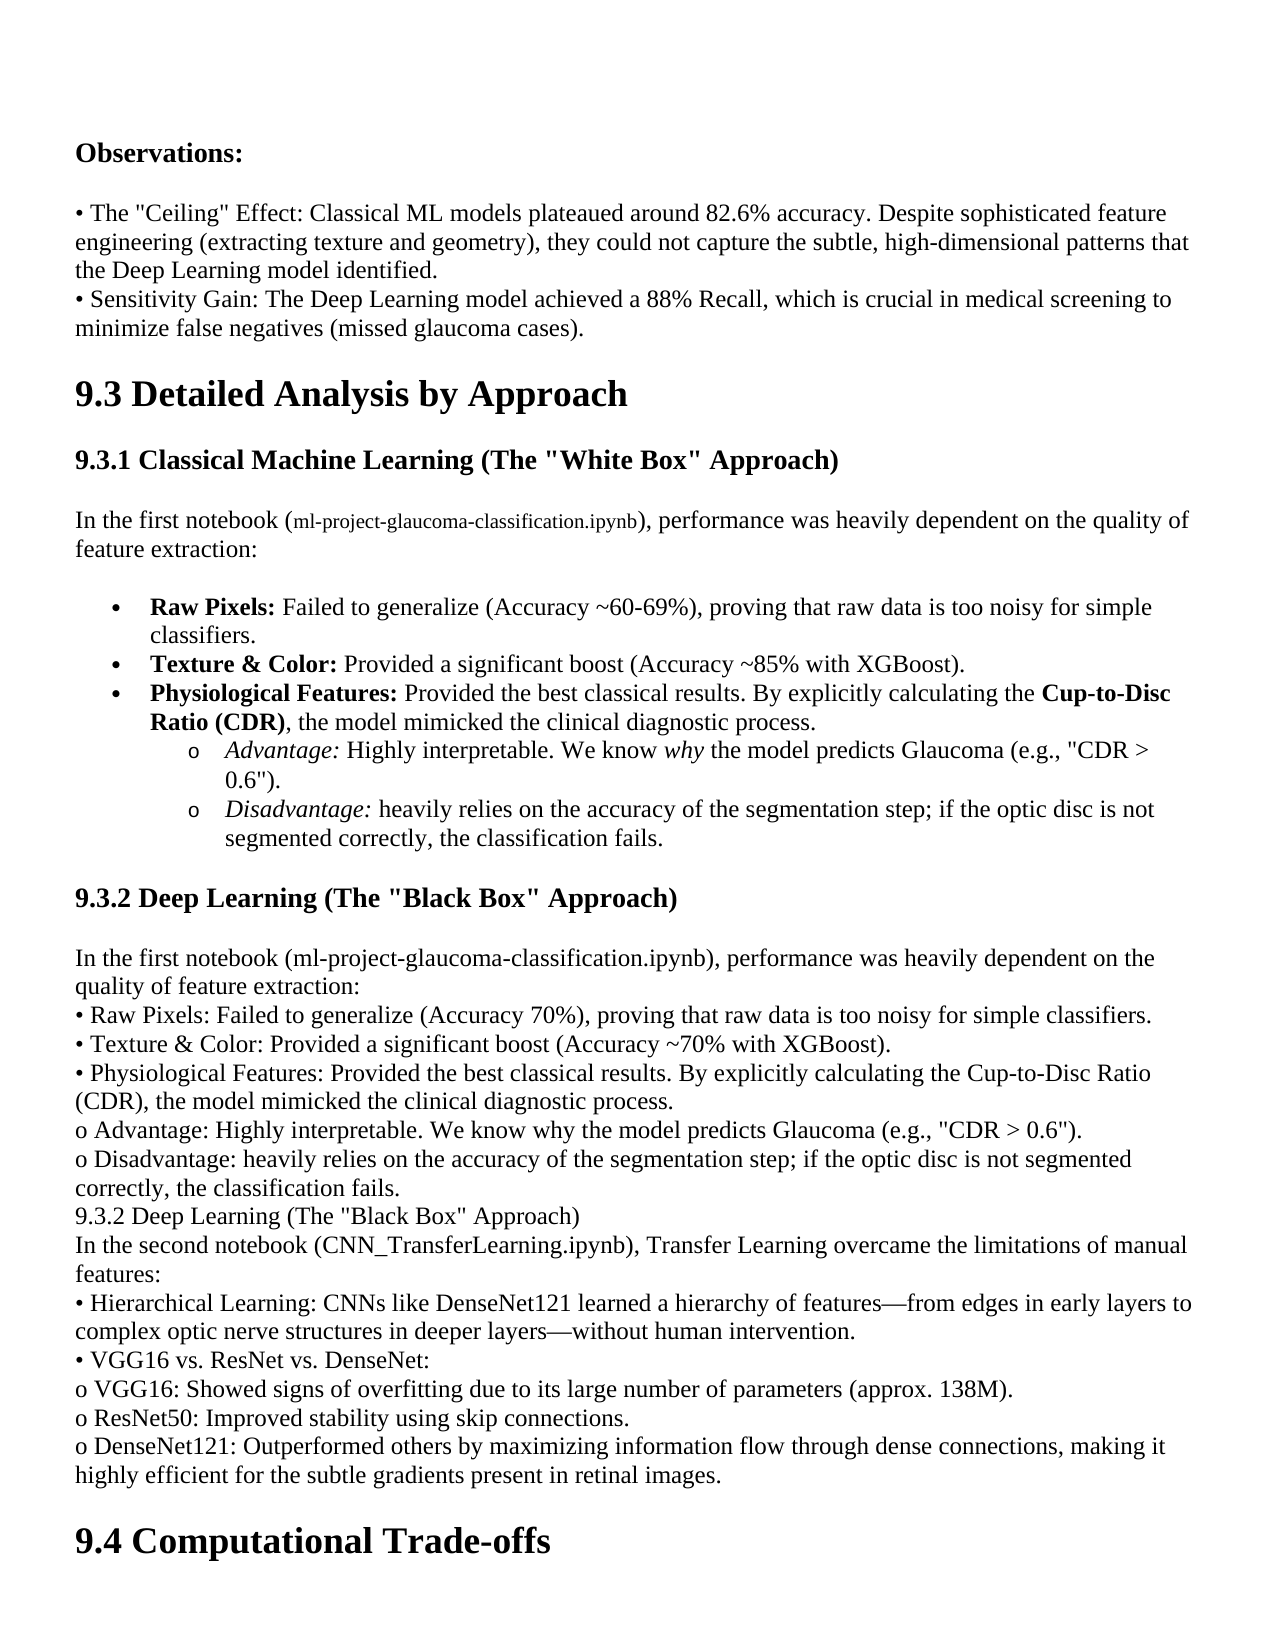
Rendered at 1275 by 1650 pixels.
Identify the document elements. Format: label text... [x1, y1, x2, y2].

list Physiological Features: Provided the best classical results. By explicitly calculating the Cup-to-Disc Ratio (CDR), the model mimicked the clinical diagnostic process. [112, 678, 1200, 735]
text 9.3.1 Classical Machine Learning (The "White Box" Approach) [75, 443, 1200, 476]
list Texture & Color: Provided a significant boost (Accuracy ~85% with XGBoost). [112, 649, 1200, 678]
list Disadvantage: heavily relies on the accuracy of the segmentation step; if the optic disc is not segmented correctly, the classification fails. [187, 794, 1200, 852]
text In the first notebook (ml-project-glaucoma-classification.ipynb), performance was heavily dependent on the quality of feature extraction: [75, 505, 1200, 562]
text 9.4 Computational Trade-offs [75, 1518, 1200, 1561]
text 9.3 Detailed Analysis by Approach [75, 371, 1200, 414]
text Observations: [75, 137, 1200, 169]
list Raw Pixels: Failed to generalize (Accuracy ~60-69%), proving that raw data is too noisy for simple classifiers. [112, 592, 1200, 649]
text 9.3.2 Deep Learning (The "Black Box" Approach) [75, 881, 1200, 913]
text • The "Ceiling" Effect: Classical ML models plateaued around 82.6% accuracy. Despite sophisticated feature engineering (extracting texture and geometry), they could not capture the subtle, high-dimensional patterns that the Deep Learning model identified. • Sensitivity Gain: The Deep Learning model achieved a 88% Recall, which is crucial in medical screening to minimize false negatives (missed glaucoma cases). [75, 198, 1200, 342]
text In the first notebook (ml-project-glaucoma-classification.ipynb), performance was heavily dependent on the quality of feature extraction: • Raw Pixels: Failed to generalize (Accuracy 70%), proving that raw data is too noisy for simple classifiers. • Texture & Color: Provided a significant boost (Accuracy ~70% with XGBoost). • Physiological Features: Provided the best classical results. By explicitly calculating the Cup-to-Disc Ratio (CDR), the model mimicked the clinical diagnostic process. o Advantage: Highly interpretable. We know why the model predicts Glaucoma (e.g., "CDR > 0.6"). o Disadvantage: heavily relies on the accuracy of the segmentation step; if the optic disc is not segmented correctly, the classification fails. 9.3.2 Deep Learning (The "Black Box" Approach) In the second notebook (CNN_TransferLearning.ipynb), Transfer Learning overcame the limitations of manual features: • Hierarchical Learning: CNNs like DenseNet121 learned a hierarchy of features—from edges in early layers to complex optic nerve structures in deeper layers—without human intervention. • VGG16 vs. ResNet vs. DenseNet: o VGG16: Showed signs of overfitting due to its large number of parameters (approx. 138M). o ResNet50: Improved stability using skip connections. o DenseNet121: Outperformed others by maximizing information flow through dense connections, making it highly efficient for the subtle gradients present in retinal images. [75, 943, 1200, 1489]
list Advantage: Highly interpretable. We know why the model predicts Glaucoma (e.g., "CDR > 0.6"). [187, 735, 1200, 794]
